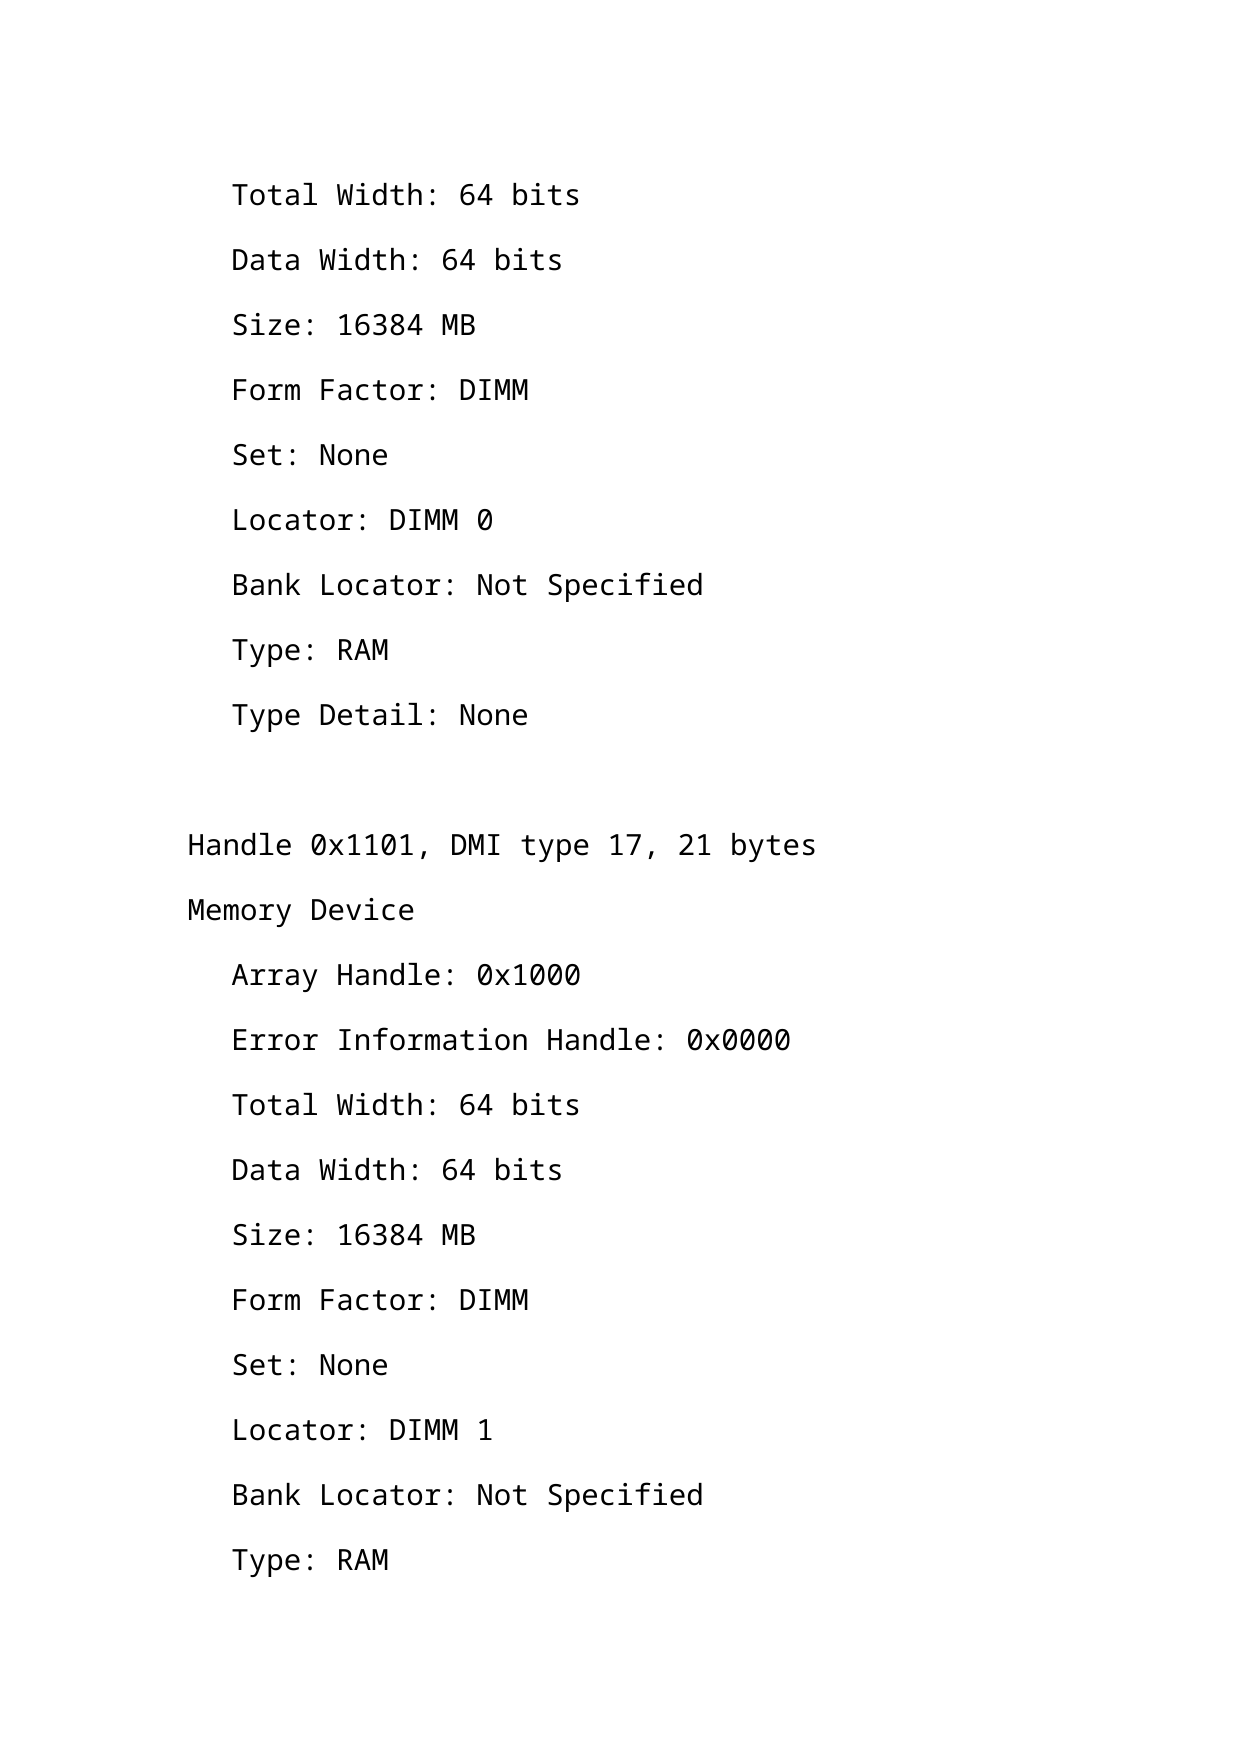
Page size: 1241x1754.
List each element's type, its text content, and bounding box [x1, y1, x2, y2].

text Form Factor: DIMM [187, 1267, 1053, 1332]
text Type: RAM [187, 1527, 1053, 1592]
text Set: None [187, 1332, 1053, 1397]
text Type: RAM [187, 617, 1053, 682]
text Bank Locator: Not Specified [187, 1462, 1053, 1527]
text Form Factor: DIMM [187, 357, 1053, 422]
text Data Width: 64 bits [187, 1137, 1053, 1202]
text Total Width: 64 bits [187, 1072, 1053, 1137]
text Bank Locator: Not Specified [187, 552, 1053, 617]
text Error Information Handle: 0x0000 [187, 1007, 1053, 1072]
text Size: 16384 MB [187, 292, 1053, 357]
text Total Width: 64 bits [187, 162, 1053, 227]
text Handle 0x1101, DMI type 17, 21 bytes [187, 812, 1053, 877]
text Locator: DIMM 0 [187, 487, 1053, 552]
text Locator: DIMM 1 [187, 1397, 1053, 1462]
text Array Handle: 0x1000 [187, 942, 1053, 1007]
text Set: None [187, 422, 1053, 487]
text Data Width: 64 bits [187, 227, 1053, 292]
text Size: 16384 MB [187, 1202, 1053, 1267]
text Type Detail: None [187, 682, 1053, 747]
text Memory Device [187, 877, 1053, 942]
